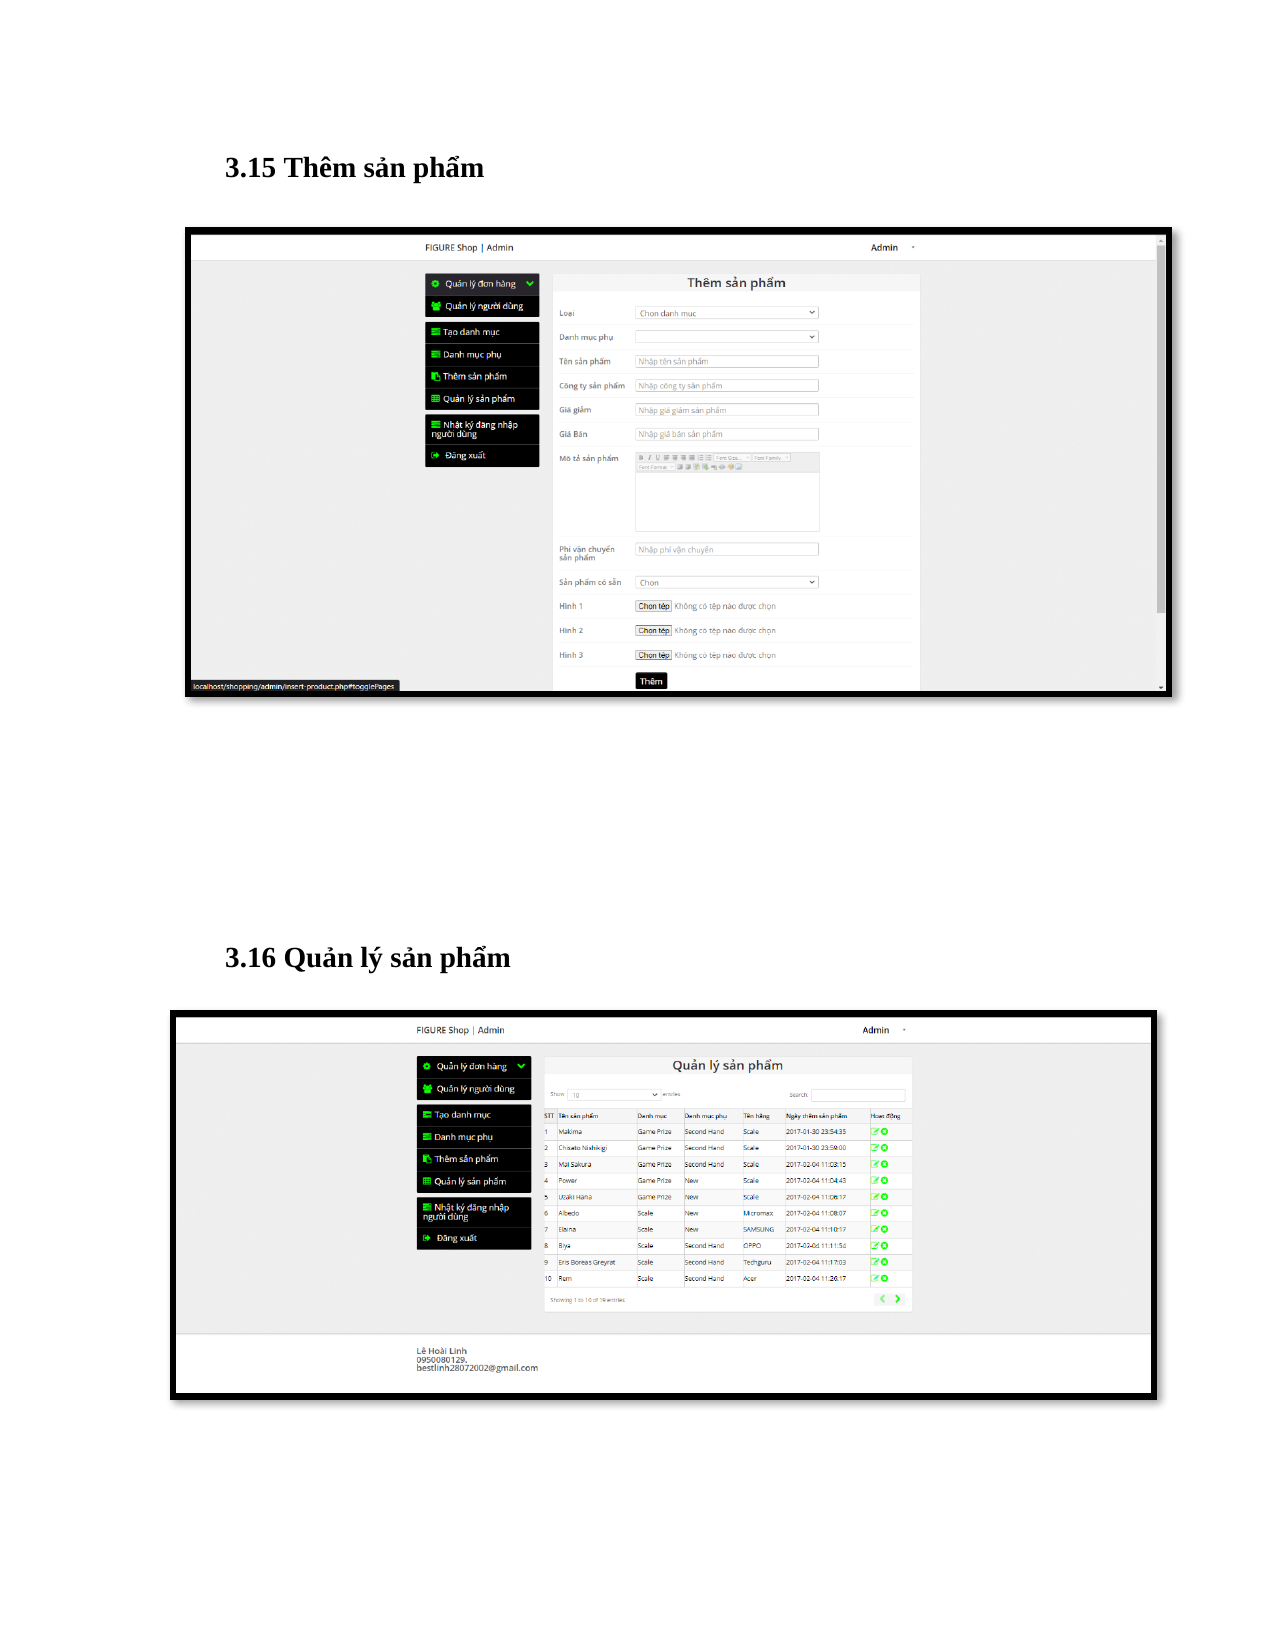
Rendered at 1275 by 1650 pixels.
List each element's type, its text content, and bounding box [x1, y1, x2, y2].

subtitle 3.16 Quản lý sản phẩm [150, 940, 1125, 973]
picture [176, 1017, 1151, 1393]
picture [191, 234, 1166, 691]
subtitle 3.15 Thêm sản phẩm [150, 150, 1125, 183]
